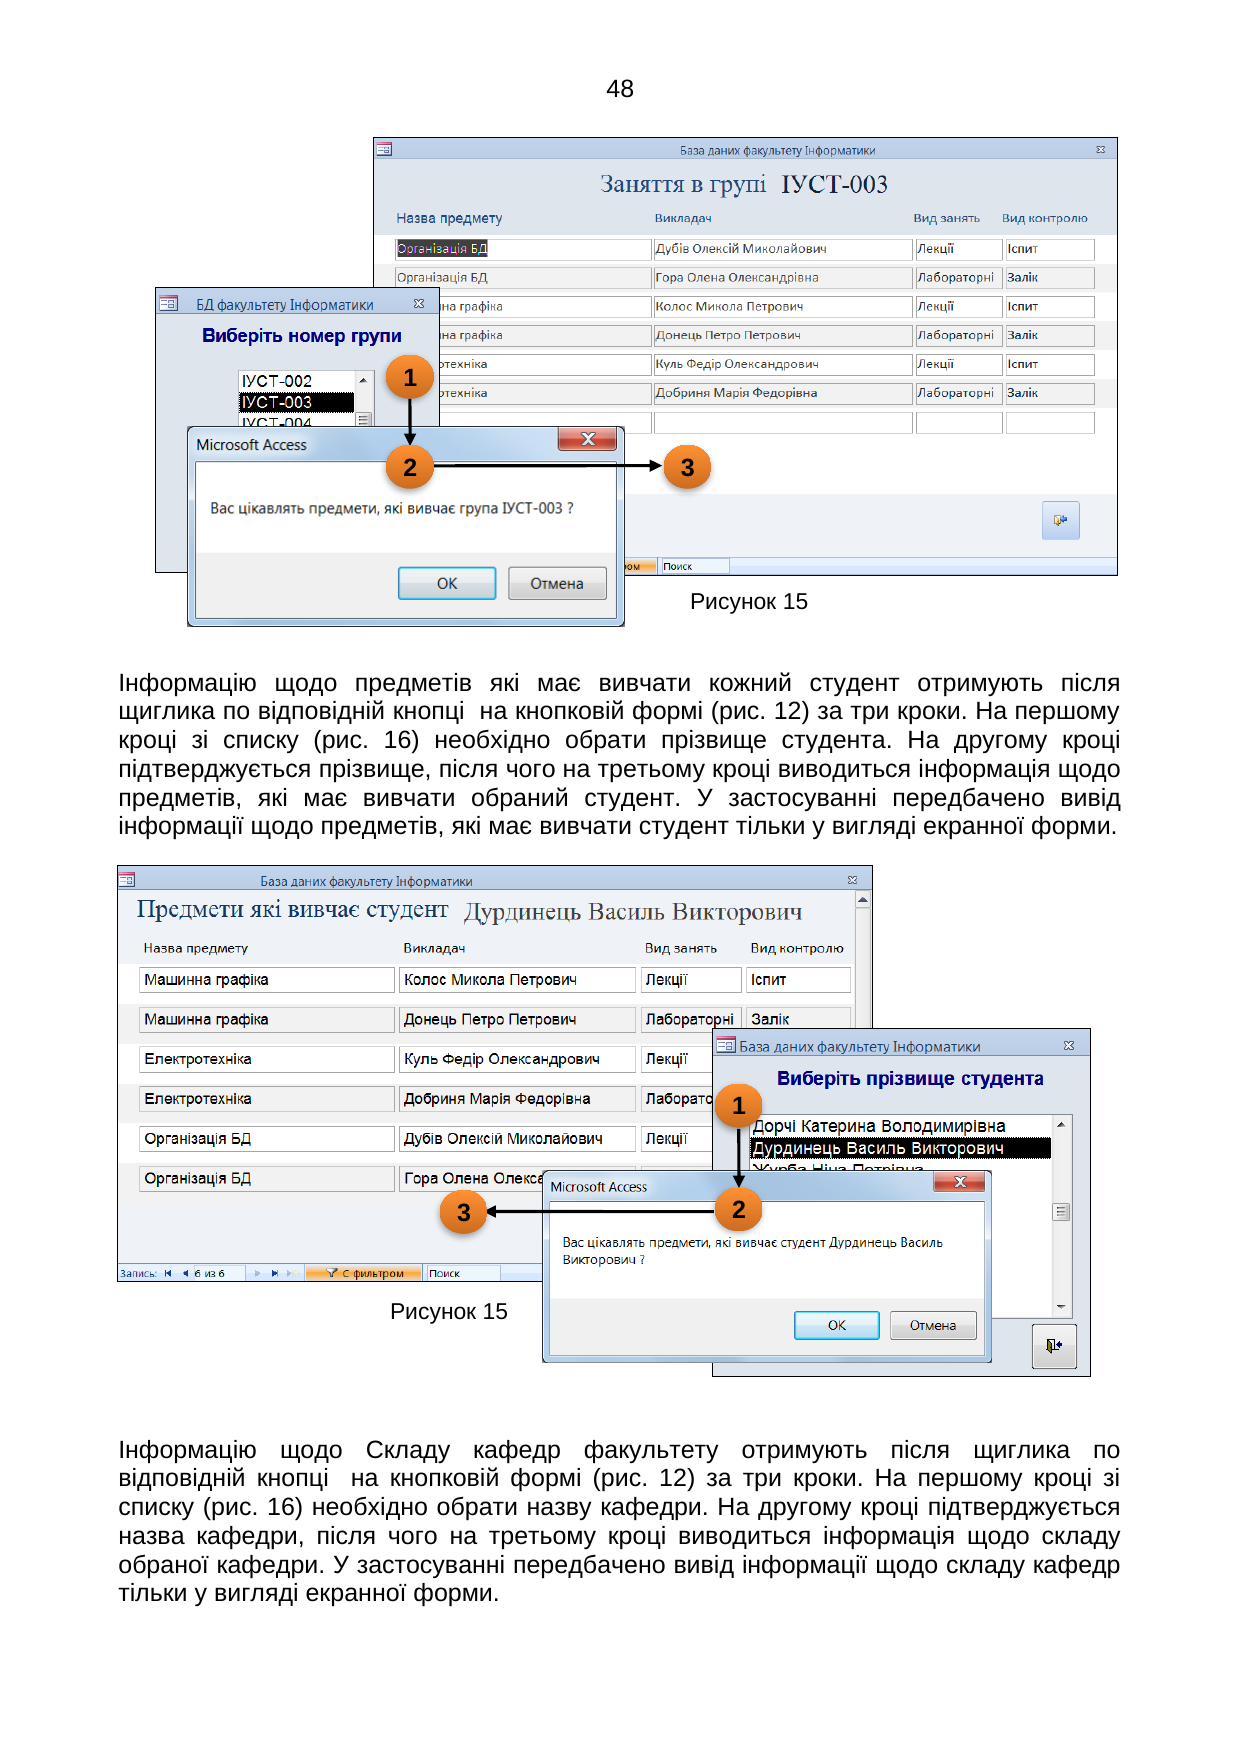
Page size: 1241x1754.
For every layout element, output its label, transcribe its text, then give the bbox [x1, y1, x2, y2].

text Інформацію щодо Складу кафедр факультету отримують після щиглика по відповідній кнопці на кнопковій формі (рис. 12) за три кроки. На першому кроці зі списку (рис. 16) необхідно обрати назву кафедри. На другому кроці підтверджується назва кафедри, після чого на третьому кроці виводиться інформація щодо складу обраної кафедри. У застосуванні передбачено вивід інформації щодо складу кафедр тільки у вигляді екранної форми. [118, 1434, 1122, 1607]
picture [412, 426, 625, 464]
picture [187, 426, 625, 627]
picture [542, 1170, 992, 1363]
text Інформацію щодо предметів які має вивчати кожний студент отримують після щиглика по відповідній кнопці на кнопковій формі (рис. 12) за три кроки. На першому кроці зі списку (рис. 16) необхідно обрати прізвище студента. На другому кроці підтверджується прізвище, після чого на третьому кроці виводиться інформація щодо предметів, які має вивчати обраний студент. У застосуванні передбачено вивід інформації щодо предметів, які має вивчати студент тільки у вигляді екранної форми. [118, 668, 1122, 840]
